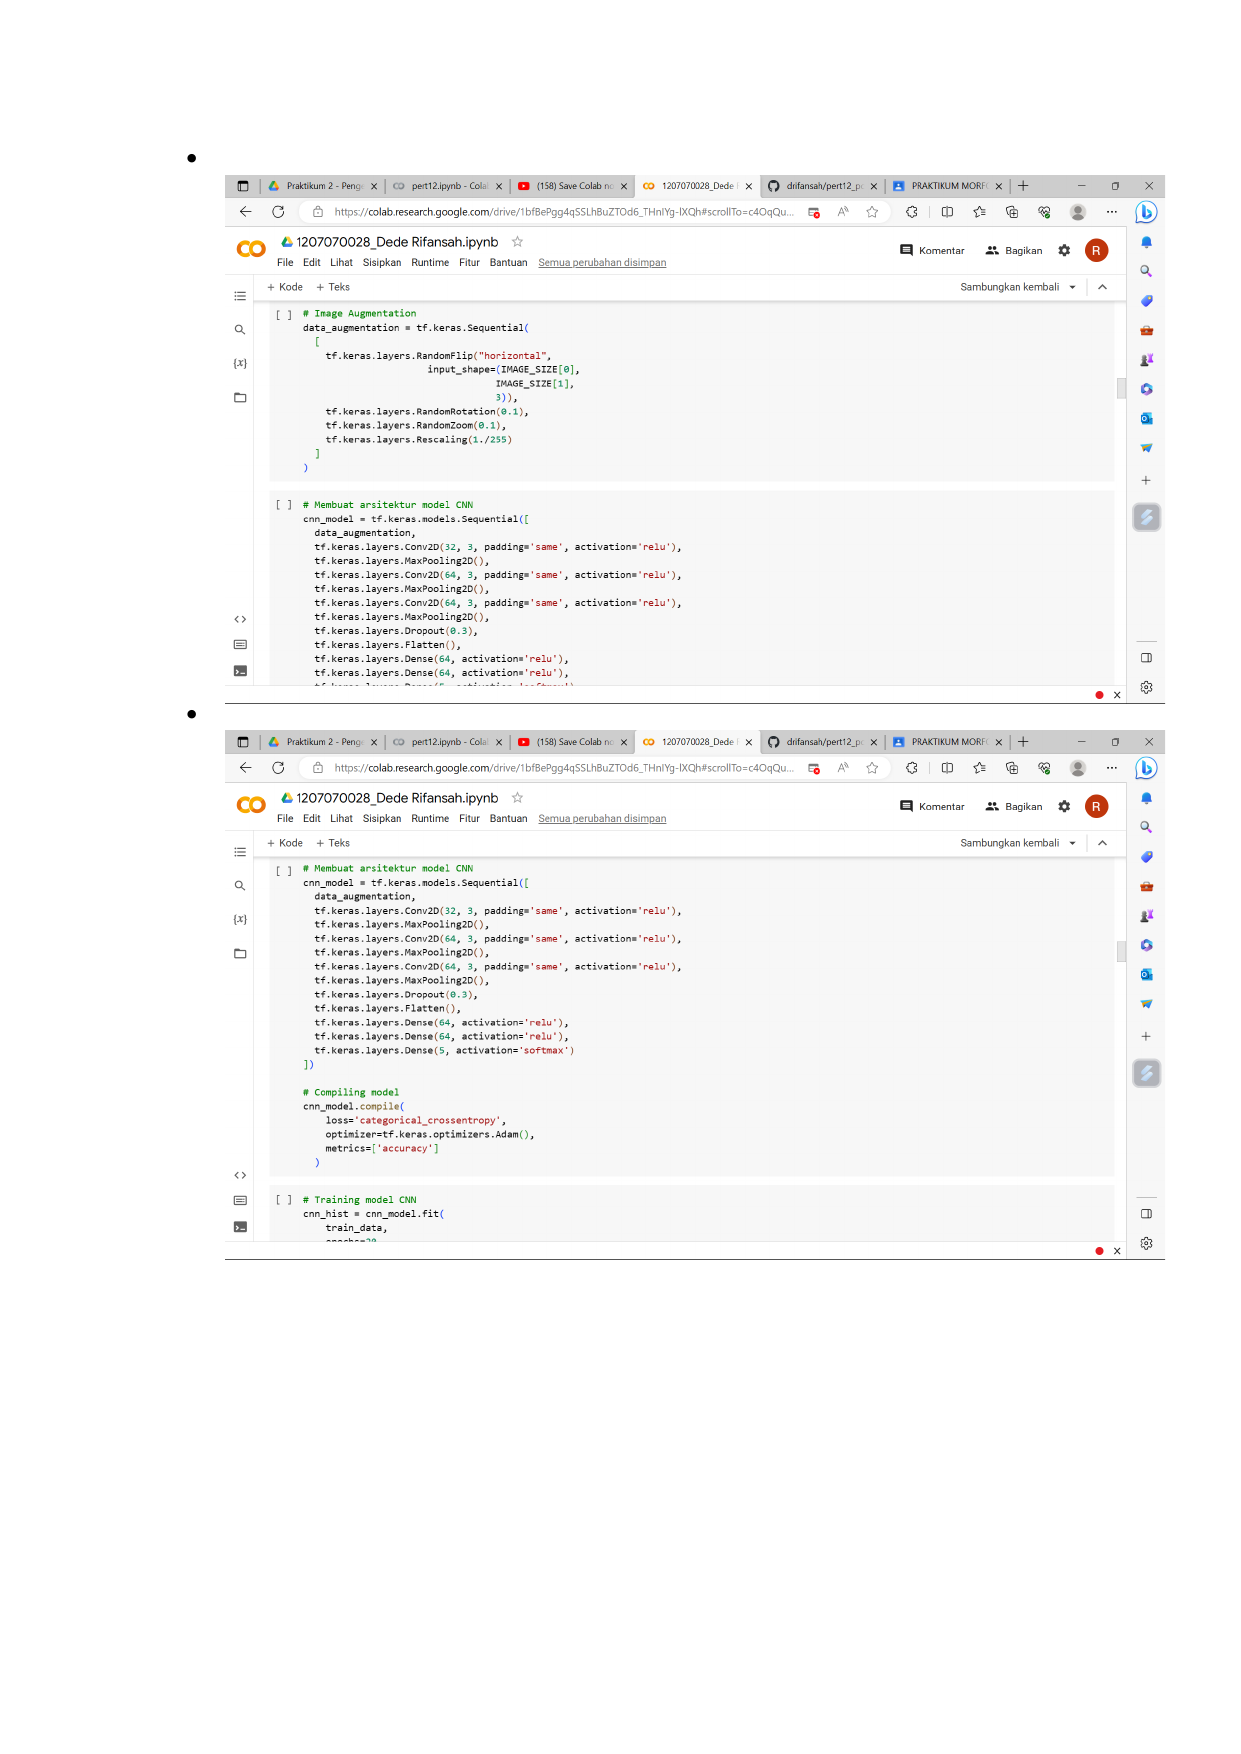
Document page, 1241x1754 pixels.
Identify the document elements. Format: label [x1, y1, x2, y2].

picture [225, 175, 1166, 704]
picture [225, 730, 1166, 1260]
